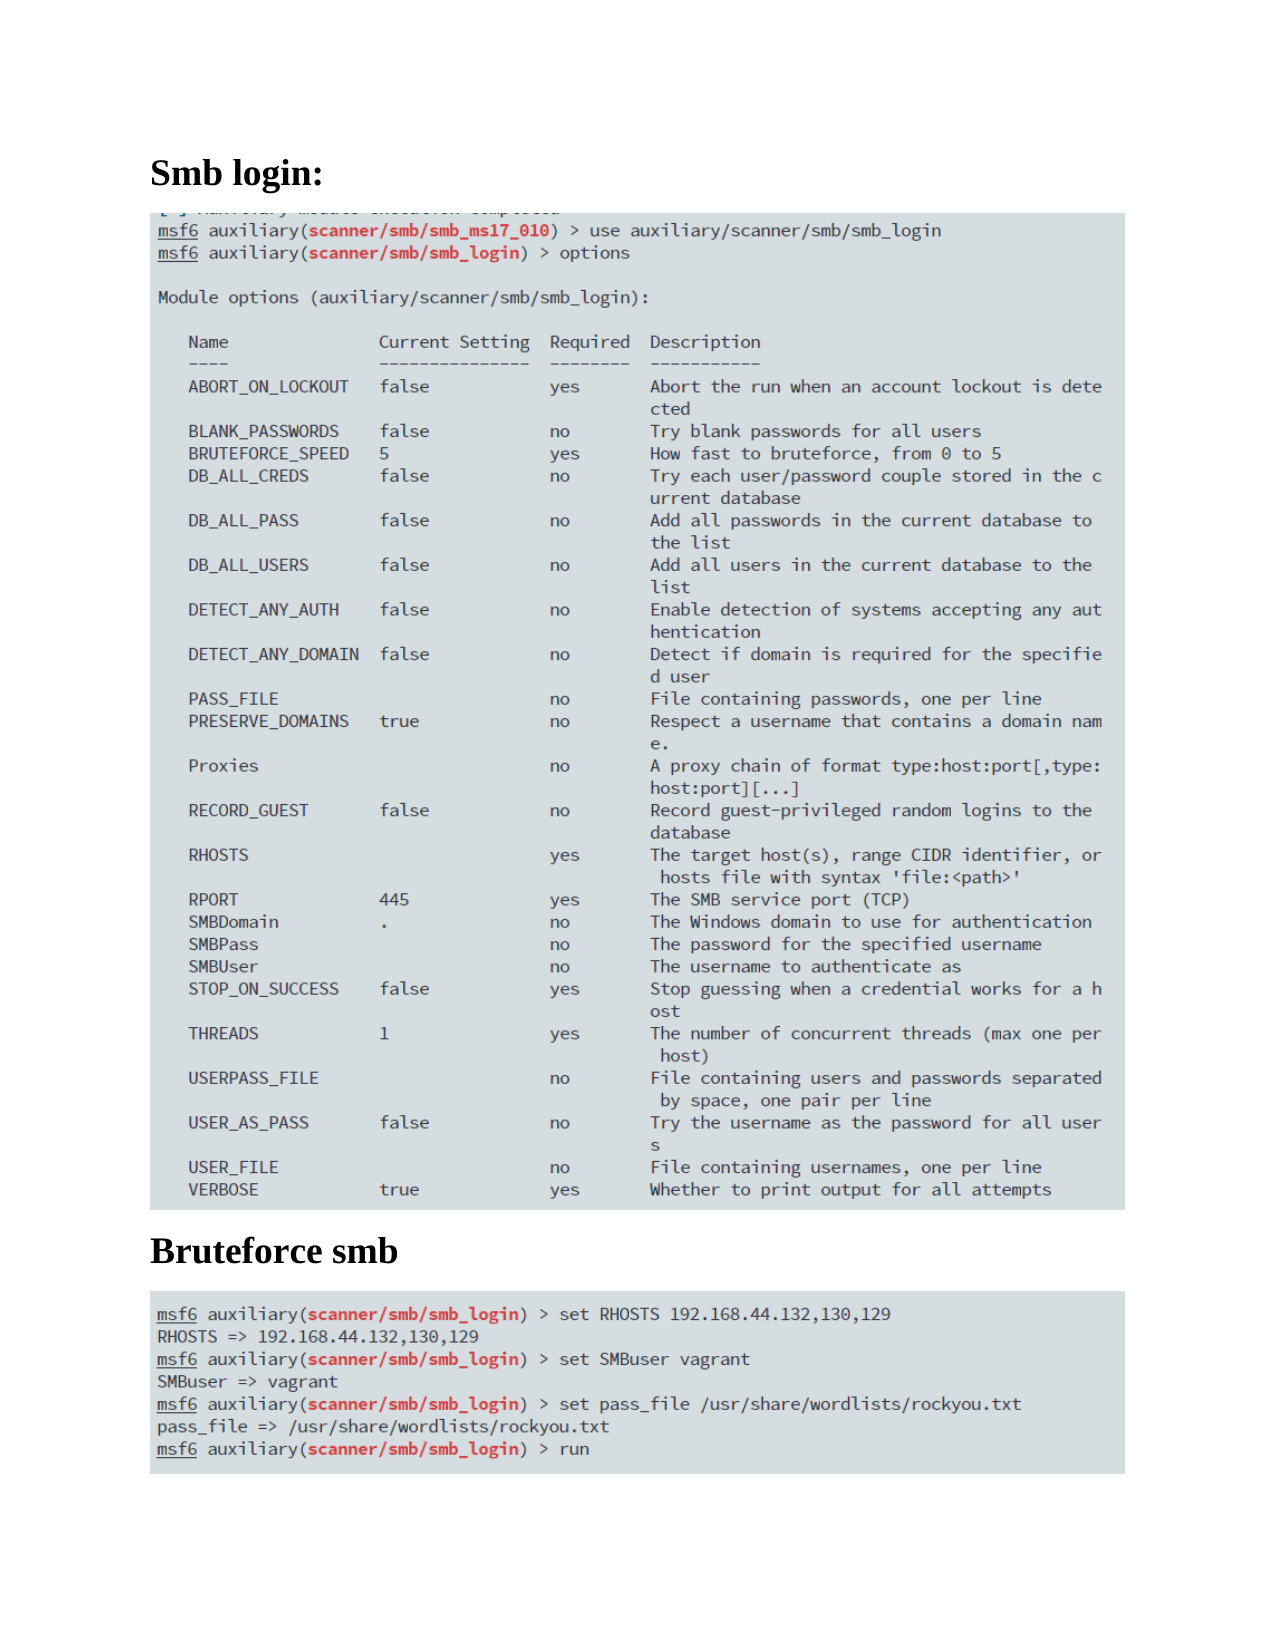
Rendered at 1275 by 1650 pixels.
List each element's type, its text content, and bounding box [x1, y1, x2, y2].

text Bruteforce smb [150, 1228, 1125, 1271]
picture [150, 213, 1125, 1210]
picture [150, 1291, 1125, 1474]
text Smb login: [150, 150, 1125, 193]
